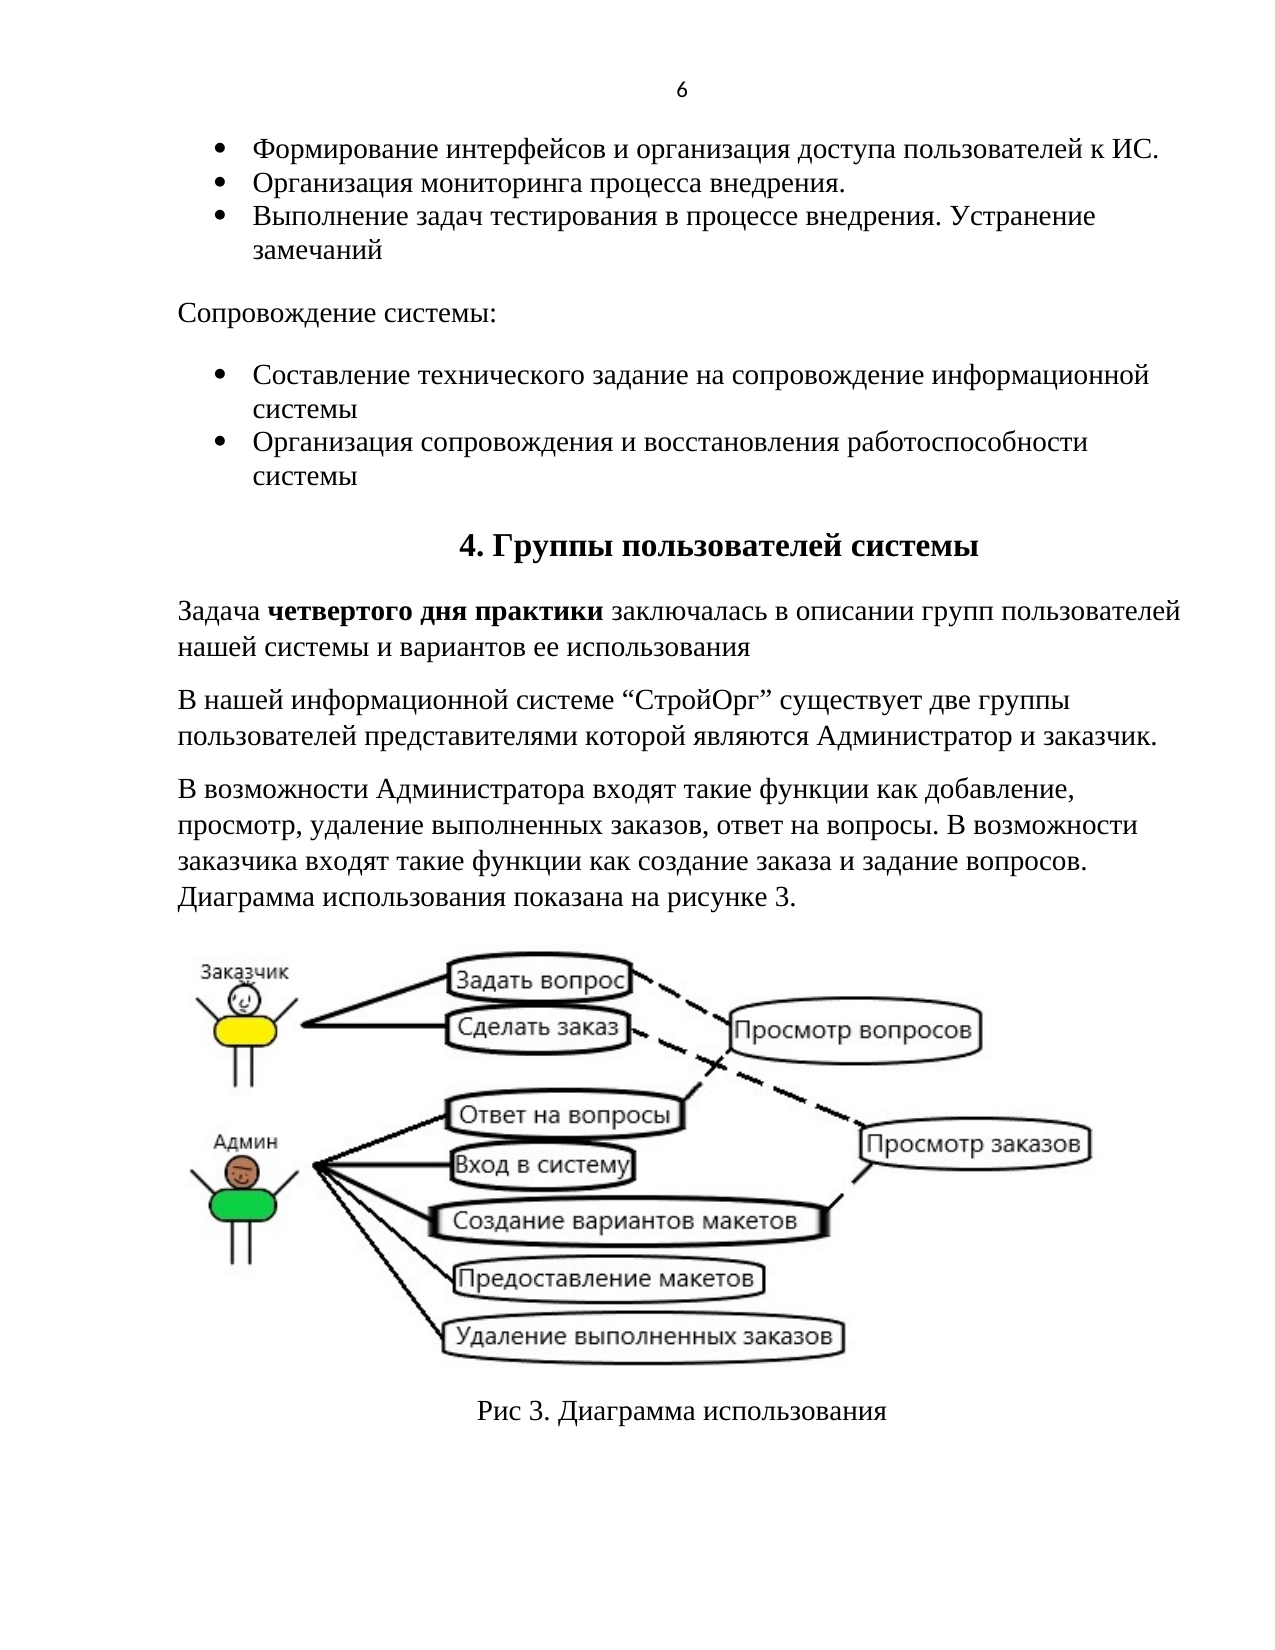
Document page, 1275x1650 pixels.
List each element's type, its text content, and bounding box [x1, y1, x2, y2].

list 4. Группы пользователей системы [252, 525, 1186, 564]
list Выполнение задач тестирования в процессе внедрения. Устранение замечаний [215, 198, 1186, 266]
text Рис 3. Диаграмма использования [177, 1393, 1186, 1427]
text В нашей информационной системе “СтройОрг” существует две группы пользователей представителями которой являются Администратор и заказчик. [177, 682, 1186, 751]
text Задача четвертого дня практики заключалась в описании групп пользователей нашей системы и вариантов ее использования [177, 593, 1186, 662]
text В возможности Администратора входят такие функции как добавление, просмотр, удаление выполненных заказов, ответ на вопросы. В возможности заказчика входят такие функции как создание заказа и задание вопросов. Диаграмма использования показана на рисунке 3. [177, 771, 1186, 913]
picture [177, 932, 1104, 1375]
list Формирование интерфейсов и организация доступа пользователей к ИС. [215, 131, 1186, 165]
list Организация сопровождения и восстановления работоспособности системы [215, 424, 1186, 492]
list Составление технического задание на сопровождение информационной системы [215, 357, 1186, 424]
list Организация мониторинга процесса внедрения. [215, 165, 1186, 198]
text Сопровождение системы: [177, 295, 1186, 328]
